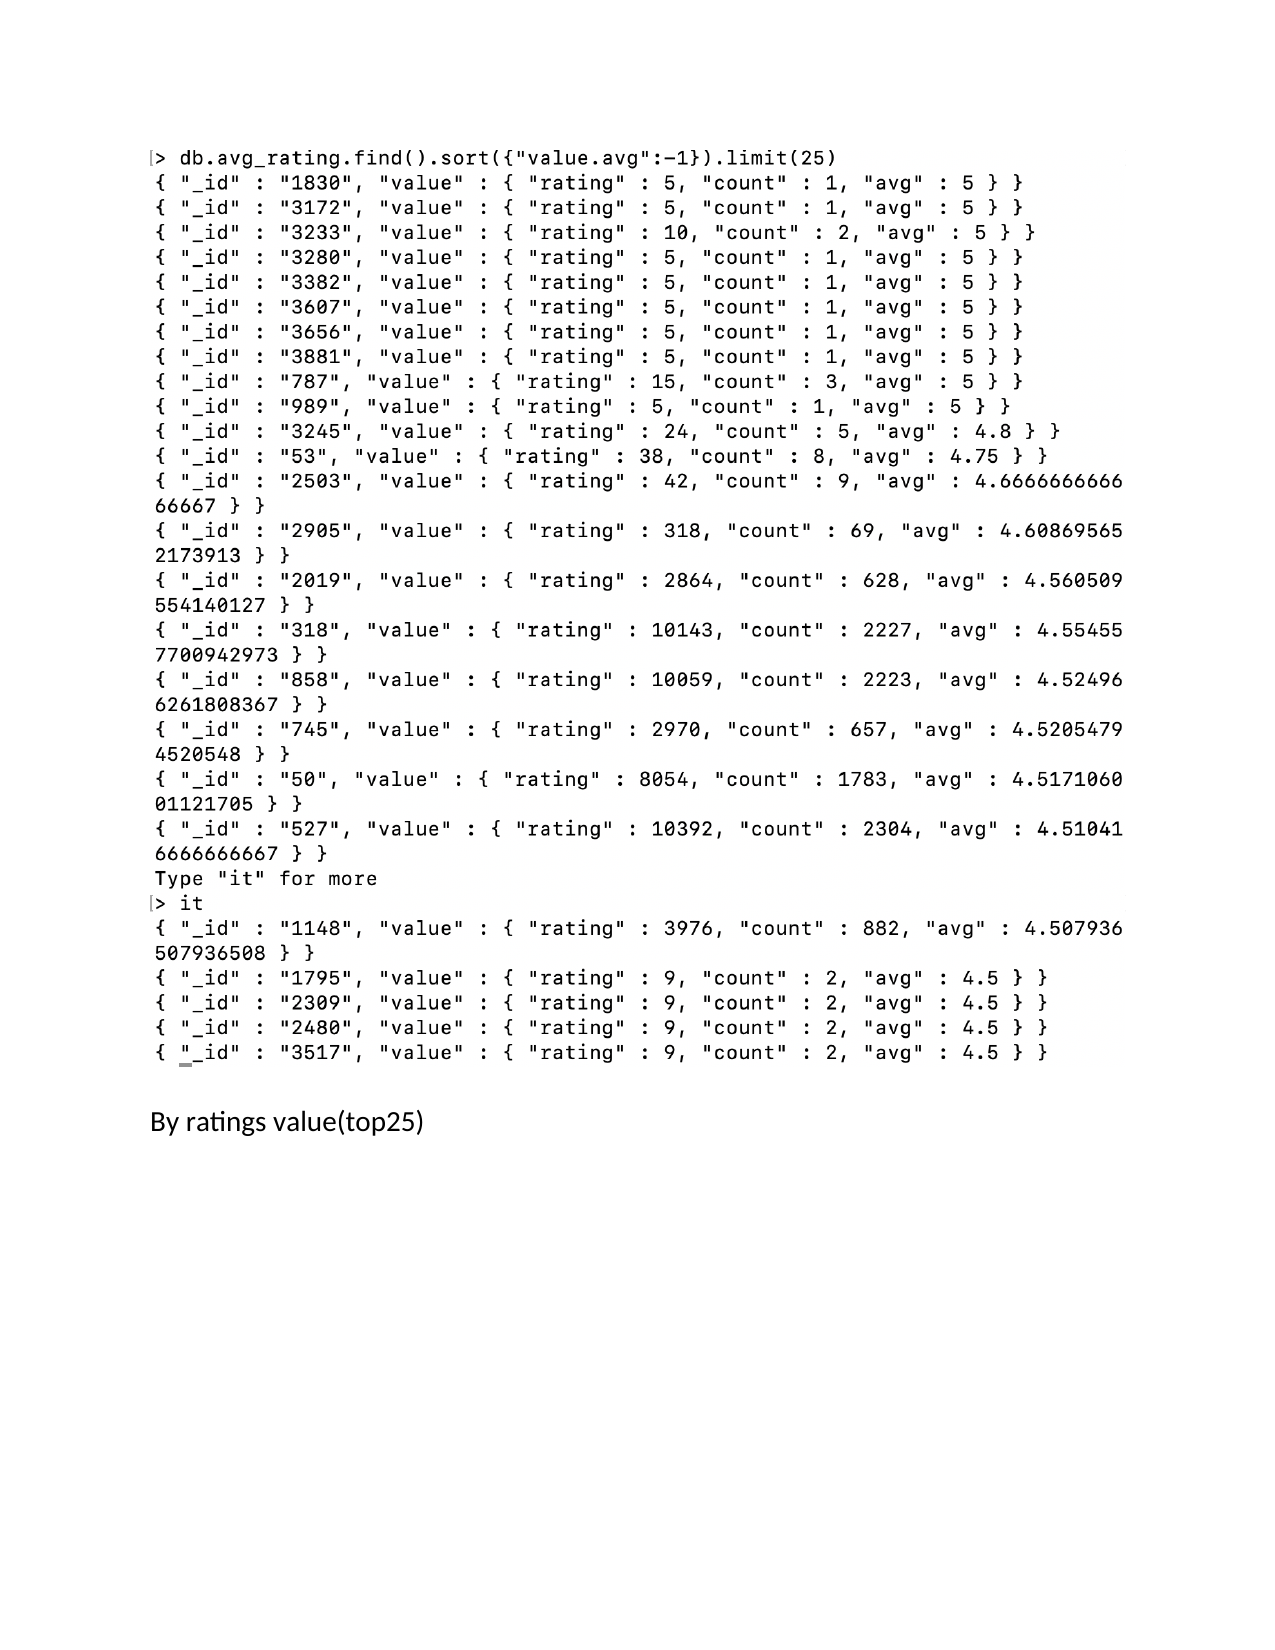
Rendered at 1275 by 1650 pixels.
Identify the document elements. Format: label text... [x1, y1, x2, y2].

text By ratings value(top25) [150, 1103, 1125, 1138]
picture [150, 150, 1125, 1067]
